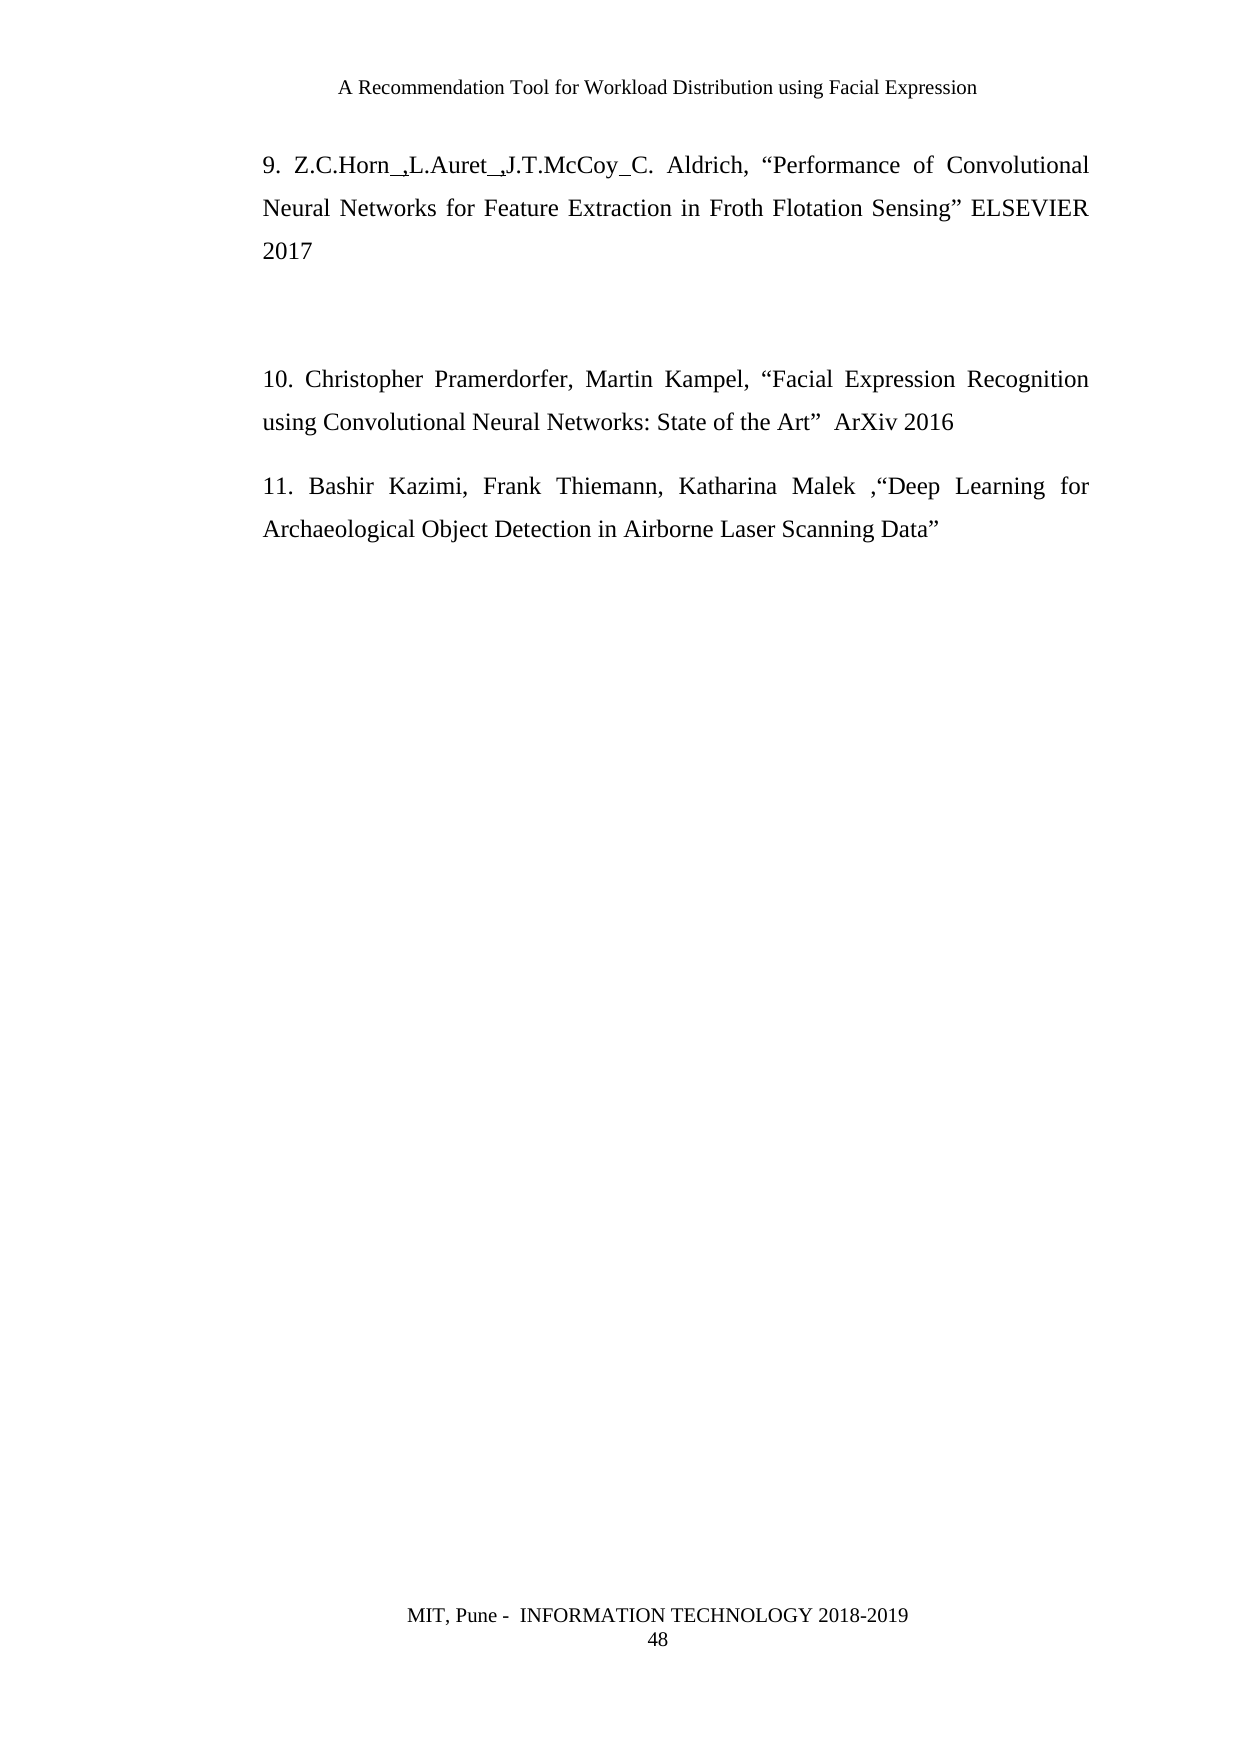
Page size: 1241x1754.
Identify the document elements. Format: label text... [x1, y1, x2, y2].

text 11. Bashir Kazimi, Frank Thiemann, Katharina Malek ,“Deep Learning for Archaeological Object Detection in Airborne Laser Scanning Data” [262, 471, 1090, 543]
text 9. Z.C.Horn ,L.Auret ,J.T.McCoy C. Aldrich, “Performance of Convolutional Neural Networks for Feature Extraction in Froth Flotation Sensing” ELSEVIER 2017 [262, 150, 1090, 265]
text 10. Christopher Pramerdorfer, Martin Kampel, “Facial Expression Recognition using Convolutional Neural Networks: State of the Art” ArXiv 2016 [262, 364, 1090, 436]
